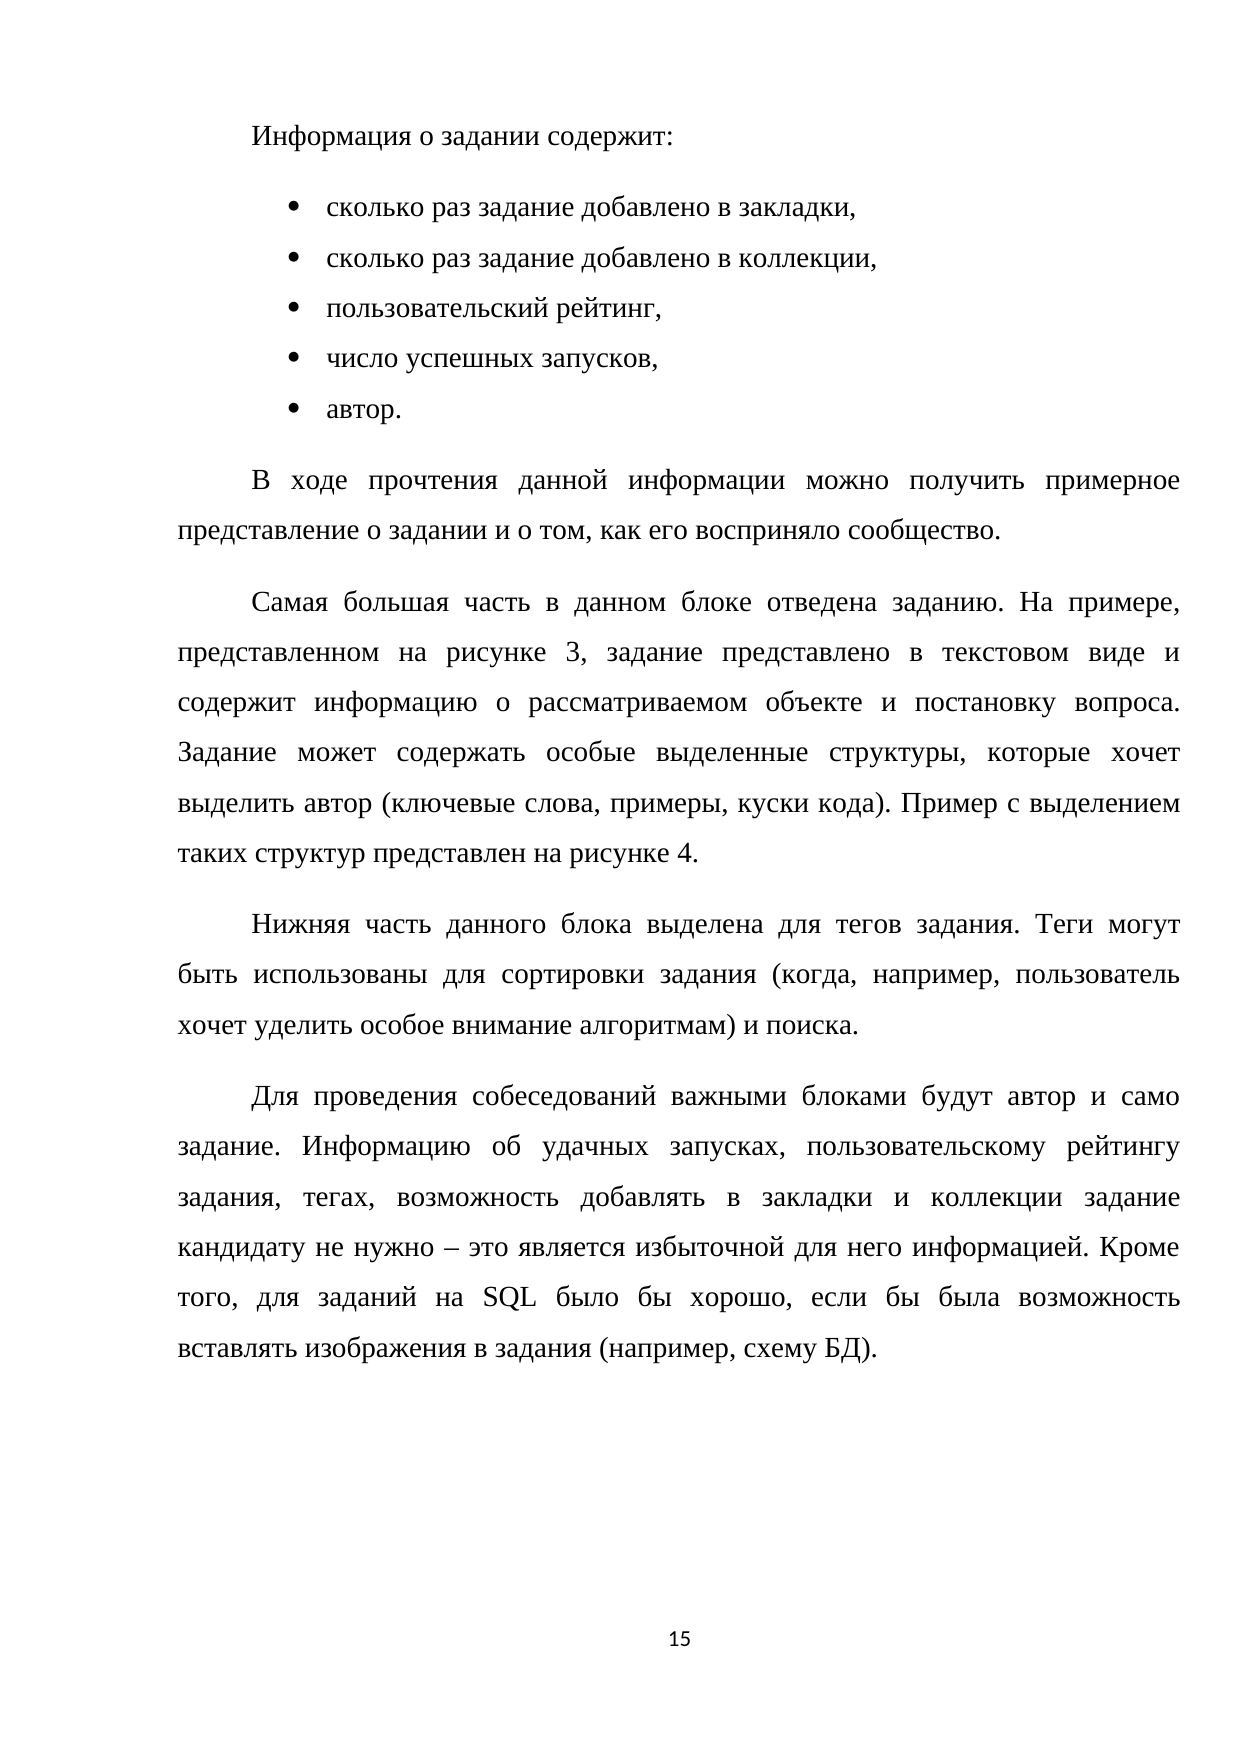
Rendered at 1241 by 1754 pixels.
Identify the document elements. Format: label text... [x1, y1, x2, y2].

text Для проведения собеседований важными блоками будут автор и само задание. Информацию об удачных запусках, пользовательскому рейтингу задания, тегах, возможность добавлять в закладки и коллекции задание кандидату не нужно – это является избыточной для него информацией. Кроме того, для заданий на SQL было бы хорошо, если бы была возможность вставлять изображения в задания (например, схему БД). [177, 1078, 1181, 1363]
text Самая большая часть в данном блоке отведена заданию. На примере, представленном на рисунке 3, задание представлено в текстовом виде и содержит информацию о рассматриваемом объекте и постановку вопроса. Задание может содержать особые выделенные структуры, которые хочет выделить автор (ключевые слова, примеры, куски кода). Пример с выделением таких структур представлен на рисунке 4. [177, 584, 1181, 869]
list автор. [288, 391, 1181, 424]
text Нижняя часть данного блока выделена для тегов задания. Теги могут быть использованы для сортировки задания (когда, например, пользователь хочет уделить особое внимание алгоритмам) и поиска. [177, 906, 1181, 1041]
text В ходе прочтения данной информации можно получить примерное представление о задании и о том, как его восприняло сообщество. [177, 462, 1181, 546]
list сколько раз задание добавлено в коллекции, [288, 240, 1181, 273]
text Информация о задании содержит: [177, 118, 1181, 152]
list число успешных запусков, [288, 341, 1181, 374]
list пользовательский рейтинг, [288, 290, 1181, 324]
list сколько раз задание добавлено в закладки, [288, 189, 1181, 223]
